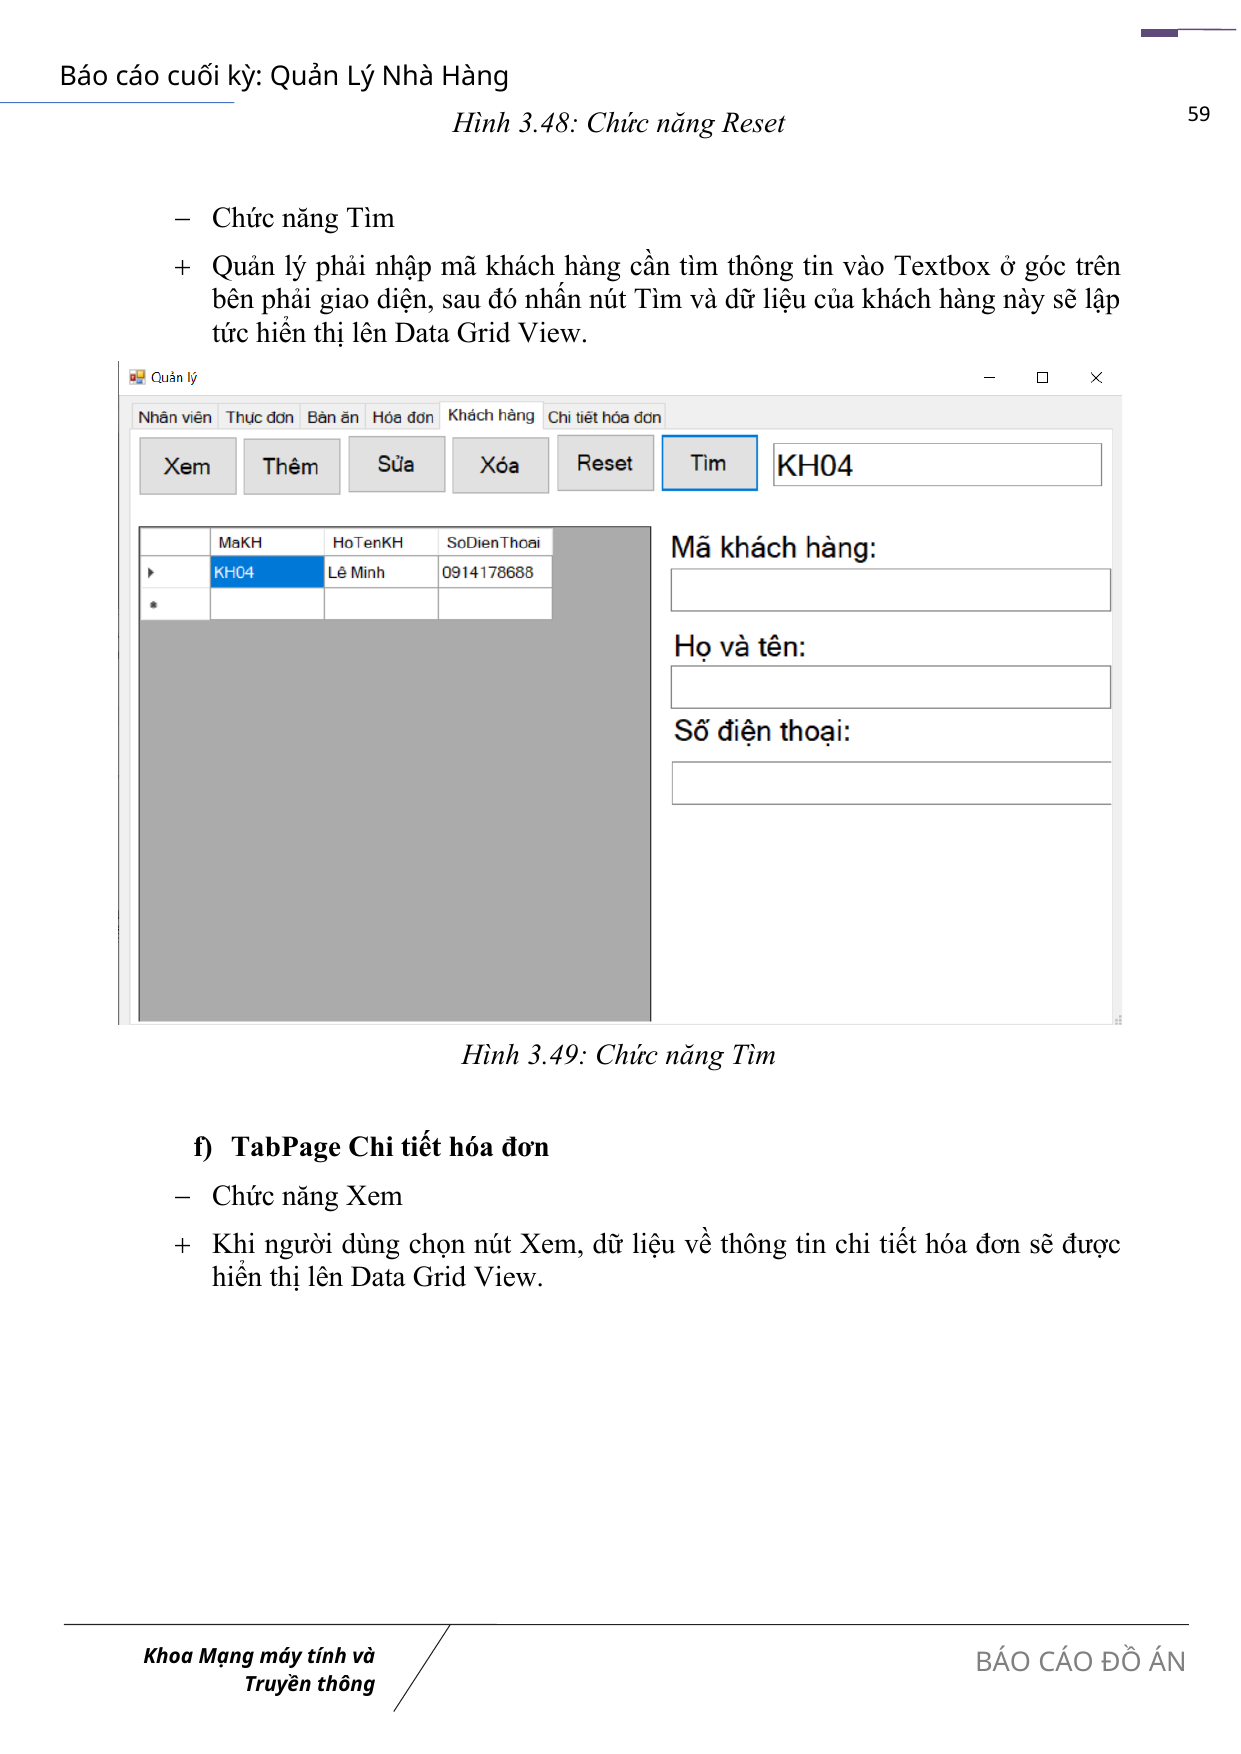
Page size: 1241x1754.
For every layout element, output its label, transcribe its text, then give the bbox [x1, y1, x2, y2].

list Chức năng Tìm [174, 198, 1122, 233]
picture [118, 361, 1123, 1025]
text Hình 3.48: Chức năng Reset [118, 106, 1122, 139]
list Quản lý phải nhập mã khách hàng cần tìm thông tin vào Textbox ở góc trên bên phải giao diện, sau đó nhấn nút Tìm và dữ liệu của khách hàng này sẽ lập tức hiển thị lên Data Grid View. [174, 246, 1122, 349]
list Chức năng Xem [174, 1176, 1122, 1211]
text Hình 3.49: Chức năng Tìm [118, 1037, 1122, 1071]
list Khi người dùng chọn nút Xem, dữ liệu về thông tin chi tiết hóa đơn sẽ được hiển thị lên Data Grid View. [174, 1224, 1122, 1293]
list TabPage Chi tiết hóa đơn [193, 1129, 1122, 1163]
